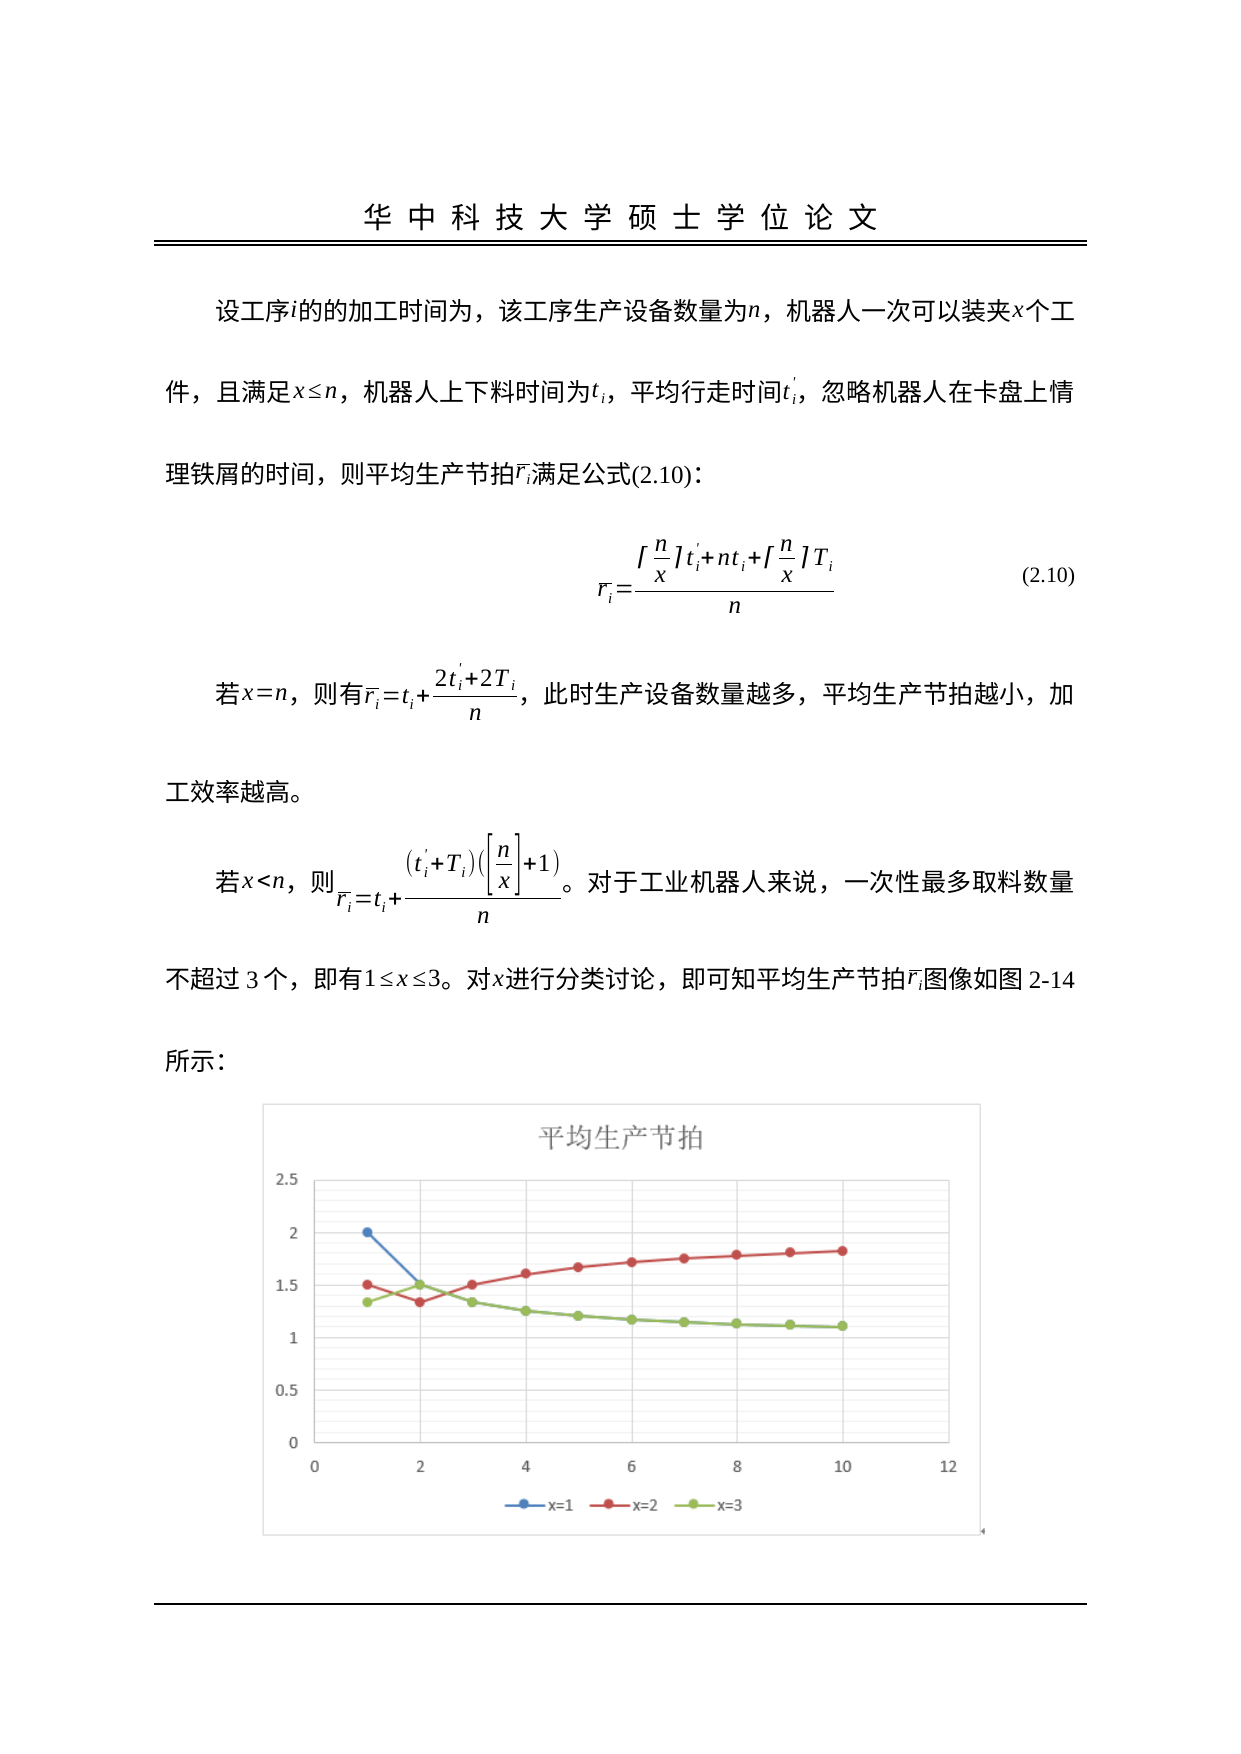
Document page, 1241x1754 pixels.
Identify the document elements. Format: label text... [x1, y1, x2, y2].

text 设工序的的加工时间为，该工序生产设备数量为，机器人一次可以装夹个工件，且满足，机器人上下料时间为，平均行走时间，忽略机器人在卡盘上情理铁屑的时间，则平均生产节拍满足公式(2.10)： [165, 277, 1075, 505]
text 若，则有，此时生产设备数量越多，平均生产节拍越小，加工效率越高。 [165, 644, 1075, 823]
picture [255, 1100, 986, 1542]
text (2.10) [165, 529, 1075, 620]
text 若，则。对于工业机器人来说，一次性最多取料数量不超过3个，即有。对进行分类讨论，即可知平均生产节拍图像如图2-14所示： [165, 832, 1075, 1092]
